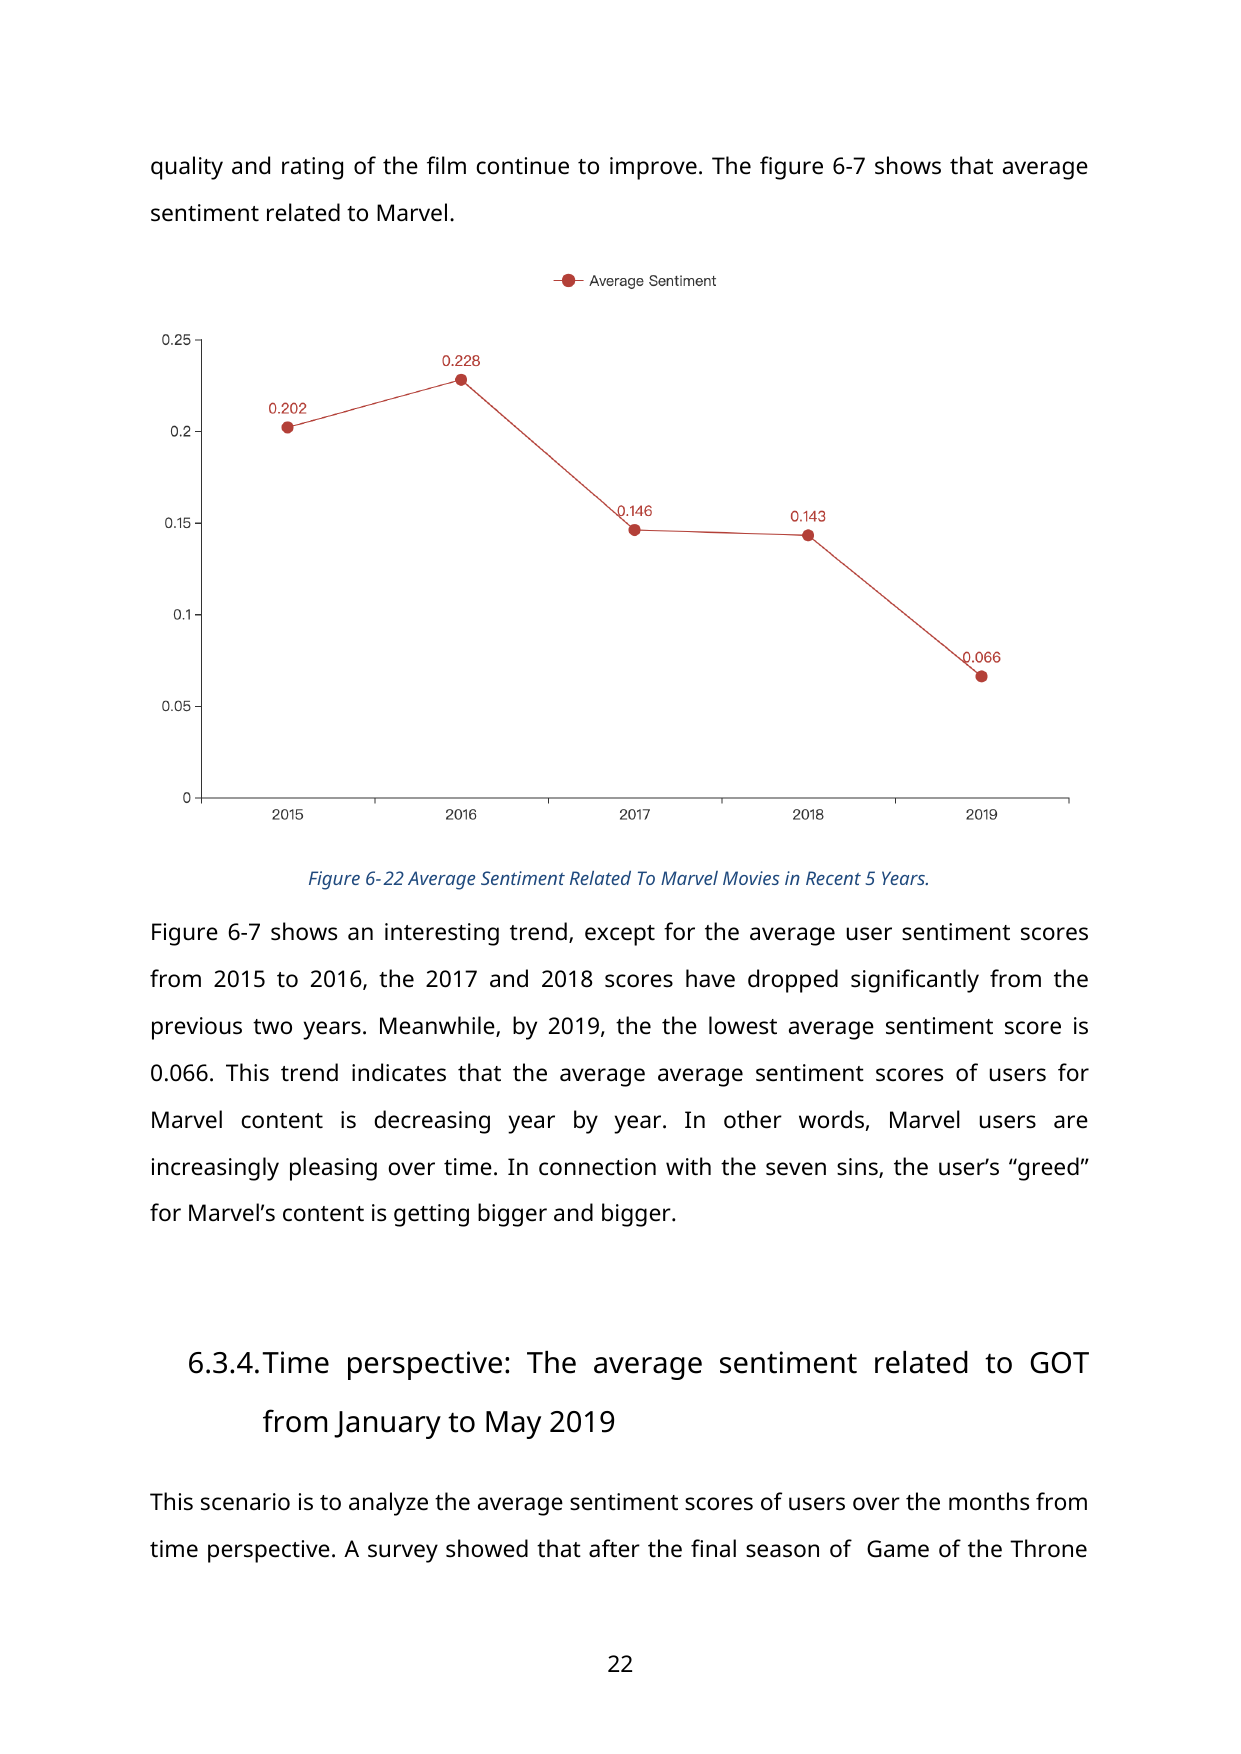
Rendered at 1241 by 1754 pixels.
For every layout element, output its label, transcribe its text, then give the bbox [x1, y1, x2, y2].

subtitle Time perspective: The average sentiment related to GOT from January to May 2019 [187, 1342, 1090, 1441]
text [150, 150, 1090, 228]
picture [150, 268, 1091, 838]
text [150, 1486, 1090, 1564]
text Figure 6-7 shows an interesting trend, except for the average user sentiment scores from 2015 to 2016, the 2017 and 2018 scores have dropped significantly from the previous two years. Meanwhile, by 2019, the the lowest average sentiment score is 0.066. This trend indicates that the average average sentiment scores of users for Marvel content is decreasing year by year. In other words, Marvel users are increasingly pleasing over time. In connection with the seven sins, the user’s “greed” for Marvel’s content is getting bigger and bigger. [150, 916, 1090, 1229]
